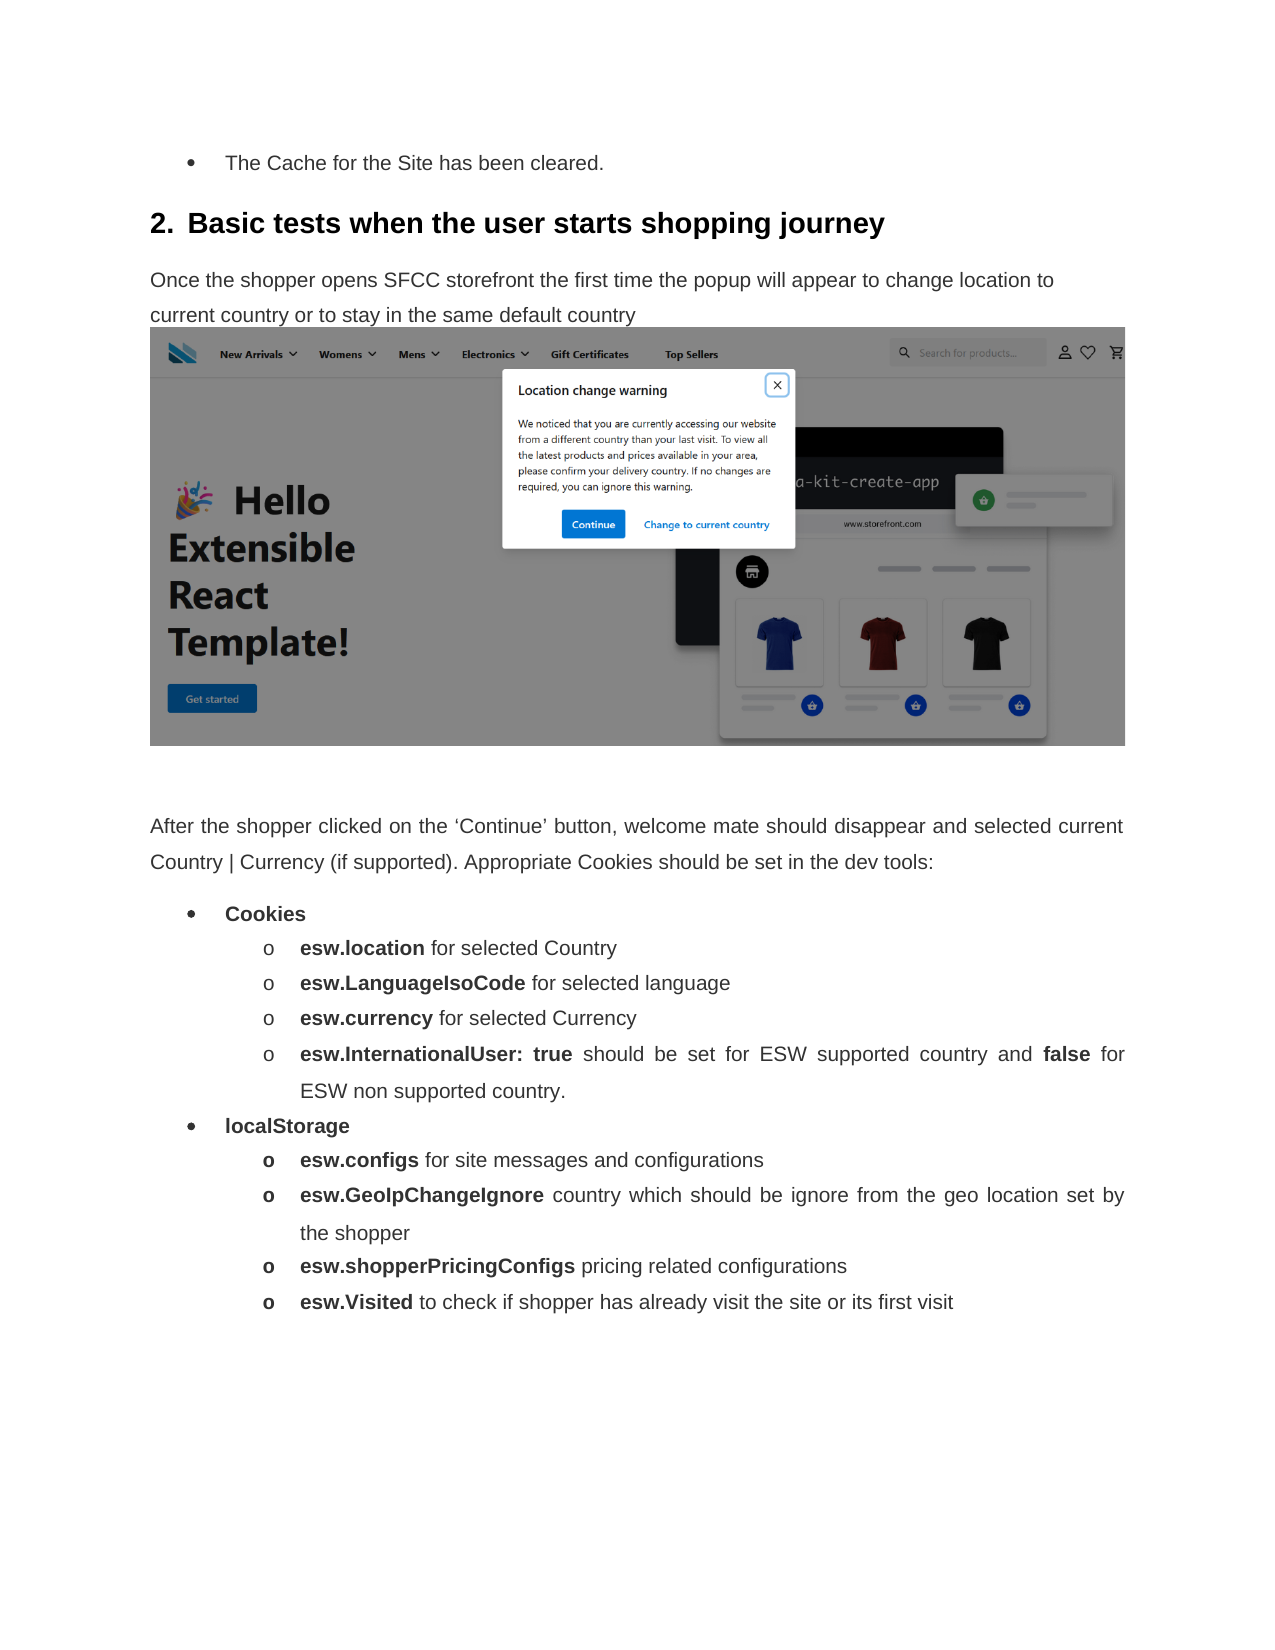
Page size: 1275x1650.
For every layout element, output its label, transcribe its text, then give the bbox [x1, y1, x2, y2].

subtitle Basic tests when the user starts shopping journey [150, 206, 1125, 240]
list esw.Visited to check if shopper has already visit the site or its first visit [262, 1280, 1125, 1315]
list Cookies [187, 890, 1125, 926]
list localStorage [187, 1103, 1125, 1138]
picture [150, 327, 1125, 746]
list esw.LanguageIsoCode for selected language [262, 961, 1125, 997]
list esw.InternationalUser: true should be set for ESW supported country and false for ESW non supported country. [262, 1032, 1125, 1103]
list esw.currency for selected Currency [262, 997, 1125, 1032]
list esw.location for selected Country [262, 926, 1125, 961]
list esw.GeoIpChangeIgnore country which should be ignore from the geo location set by the shopper [262, 1174, 1125, 1244]
text Once the shopper opens SFCC storefront the first time the popup will appear to change location to current country or to stay in the same default country [150, 256, 1125, 327]
text After the shopper clicked on the ‘Continue’ button, welcome mate should disappear and selected current Country | Currency (if supported). Appropriate Cookies should be set in the dev tools: [150, 803, 1125, 874]
list The Cache for the Site has been cleared. [187, 150, 1125, 175]
list esw.shopperPricingConfigs pricing related configurations [262, 1244, 1125, 1280]
list esw.configs for site messages and configurations [262, 1138, 1125, 1174]
